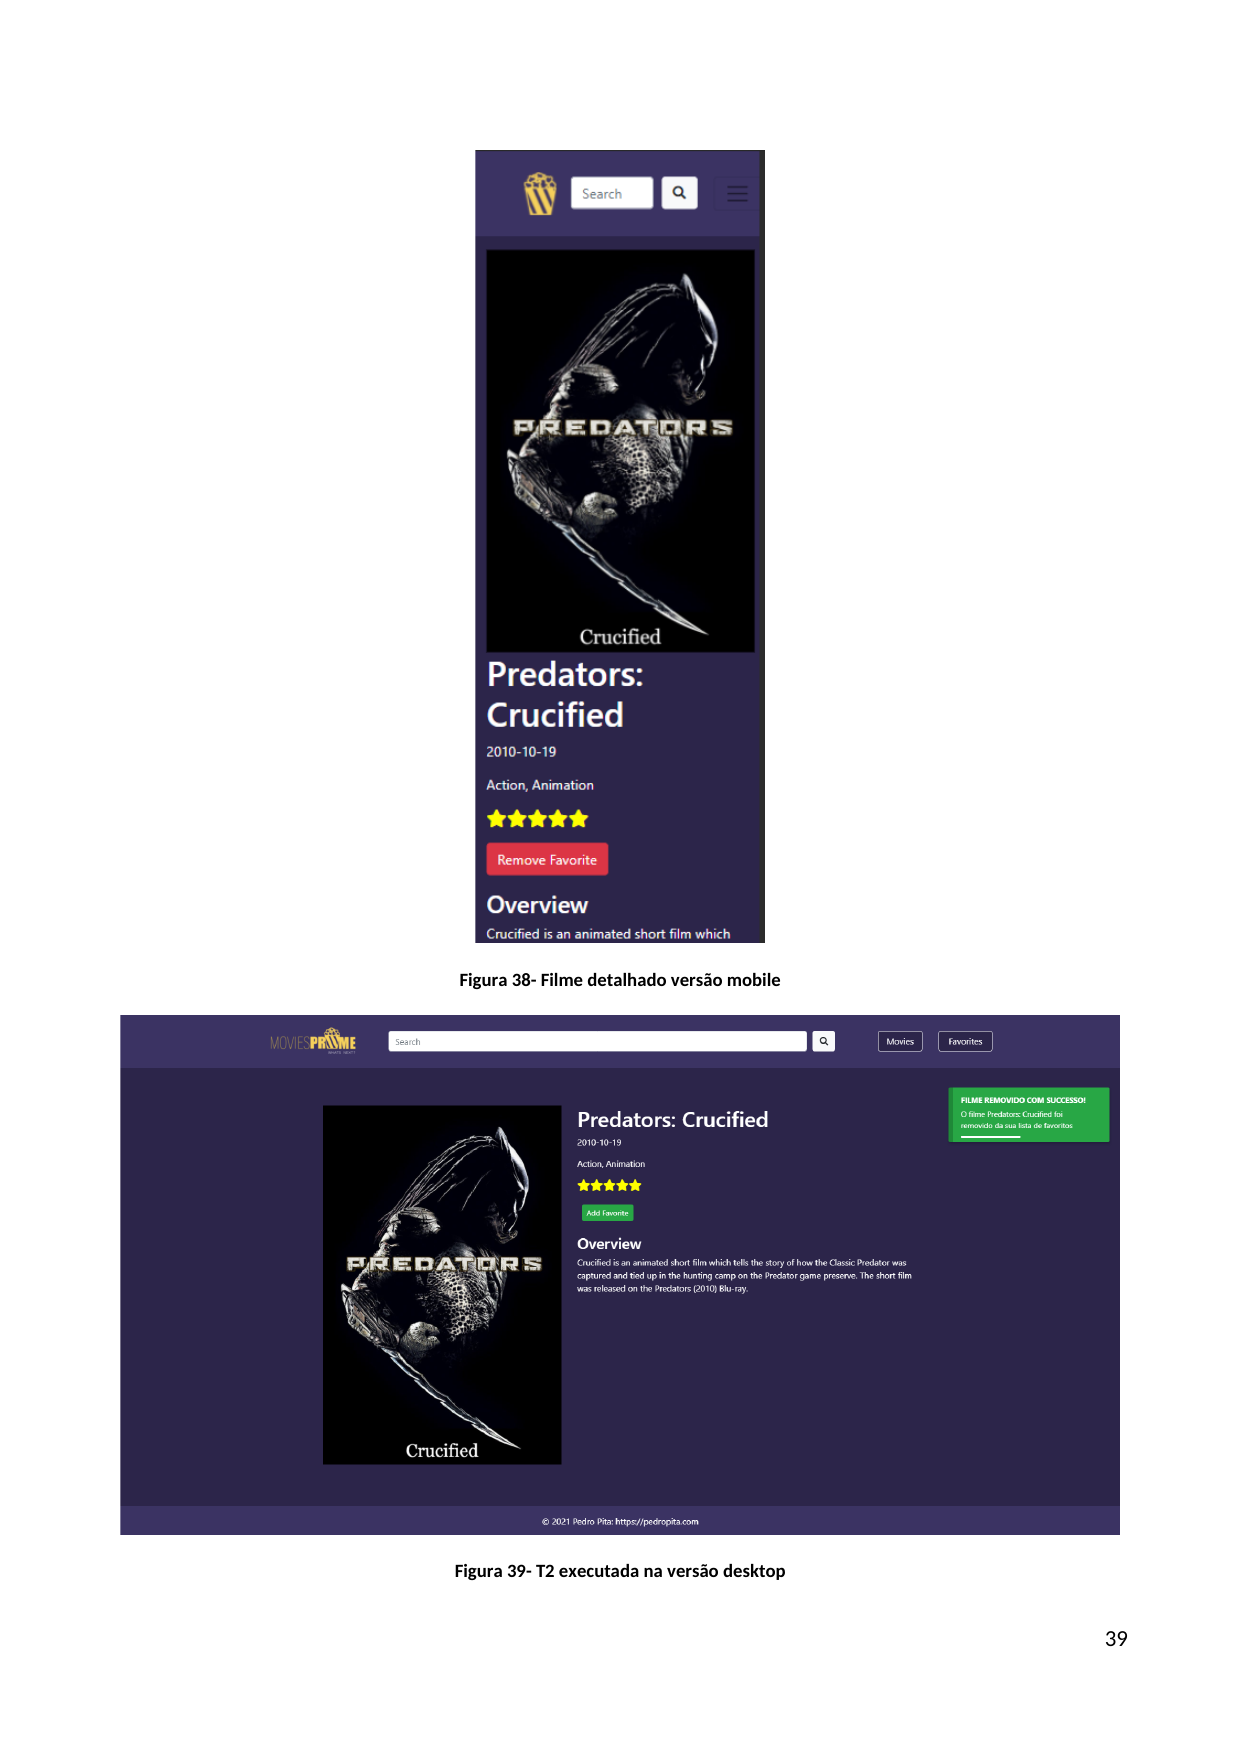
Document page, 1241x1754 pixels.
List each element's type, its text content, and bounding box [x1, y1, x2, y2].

text Figura 39- T2 executada na versão desktop [112, 1560, 1128, 1583]
text Figura 38- Filme detalhado versão mobile [112, 968, 1128, 991]
picture [120, 1015, 1120, 1535]
picture [475, 150, 765, 943]
